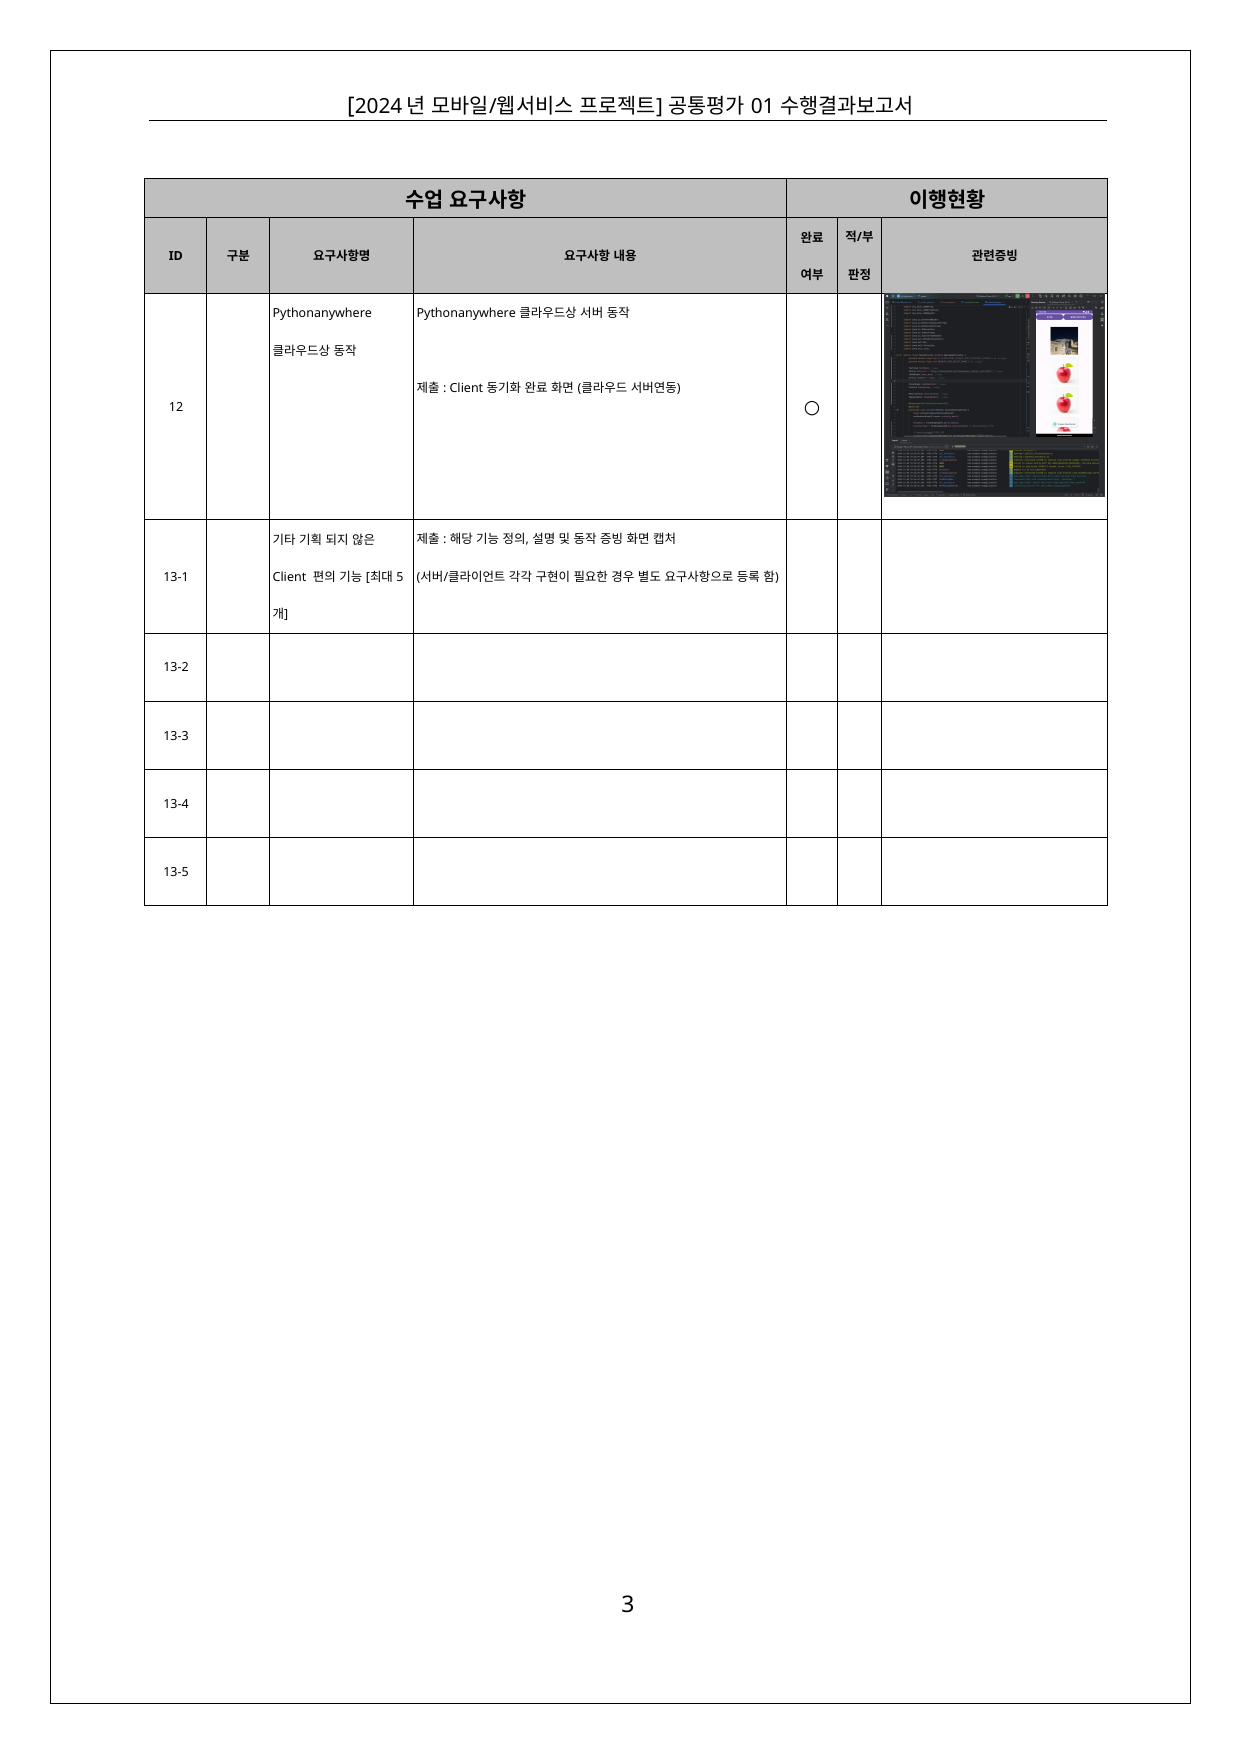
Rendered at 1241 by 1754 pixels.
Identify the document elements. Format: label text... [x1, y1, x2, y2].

table_cell [207, 702, 269, 769]
table_cell 기타 기획 되지 않은 Client 편의 기능 [최대 5개] [270, 520, 413, 632]
table_cell [882, 770, 1107, 837]
table_cell 13-4 [145, 770, 206, 837]
table_cell [787, 634, 837, 701]
table_cell 구분 [207, 218, 269, 293]
table_cell 12 [145, 294, 206, 519]
table_cell [838, 770, 881, 837]
table_cell 13-3 [145, 702, 206, 769]
table_cell [882, 634, 1107, 701]
table_cell [838, 838, 881, 905]
table_cell 완료 여부 [787, 218, 837, 293]
table_cell 13-5 [145, 838, 206, 905]
table_cell [882, 520, 1107, 632]
table_cell [838, 294, 881, 519]
table_cell [787, 838, 837, 905]
table_cell [882, 838, 1107, 905]
table_cell [207, 294, 269, 519]
table_cell [838, 634, 881, 701]
table_cell 적/부 판정 [838, 218, 881, 293]
table_cell [838, 702, 881, 769]
table_cell [414, 634, 786, 701]
table_cell 요구사항 내용 [414, 218, 786, 293]
table_cell [207, 634, 269, 701]
table_cell [207, 520, 269, 632]
table_cell 13-1 [145, 520, 206, 632]
table_cell [414, 838, 786, 905]
table_cell Pythonanywhere 클라우드상 서버 동작 제출 : Client 동기화 완료 화면 (클라우드 서버연동) [414, 294, 786, 519]
table_cell Pythonanywhere 클라우드상 동작 [270, 294, 413, 519]
table_cell ID [145, 218, 206, 293]
table_cell [414, 702, 786, 769]
table_header 이행현황 [787, 179, 1107, 217]
table_cell [787, 770, 837, 837]
table_cell [270, 770, 413, 837]
table_cell 관련증빙 [882, 218, 1107, 293]
table_cell 제출 : 해당 기능 정의, 설명 및 동작 증빙 화면 캡처 (서버/클라이언트 각각 구현이 필요한 경우 별도 요구사항으로 등록 함) [414, 520, 786, 632]
picture [884, 293, 1105, 497]
table_cell [787, 520, 837, 632]
table_cell [414, 770, 786, 837]
table_cell [838, 520, 881, 632]
table_header 수업 요구사항 [145, 179, 786, 217]
table_cell [787, 702, 837, 769]
table_cell [207, 770, 269, 837]
table_cell [270, 634, 413, 701]
table_cell [270, 702, 413, 769]
table_cell [882, 294, 1107, 519]
table_cell ○ [787, 294, 837, 519]
table_cell [882, 702, 1107, 769]
table_cell 요구사항명 [270, 218, 413, 293]
table_cell [270, 838, 413, 905]
table_cell [207, 838, 269, 905]
table_cell 13-2 [145, 634, 206, 701]
